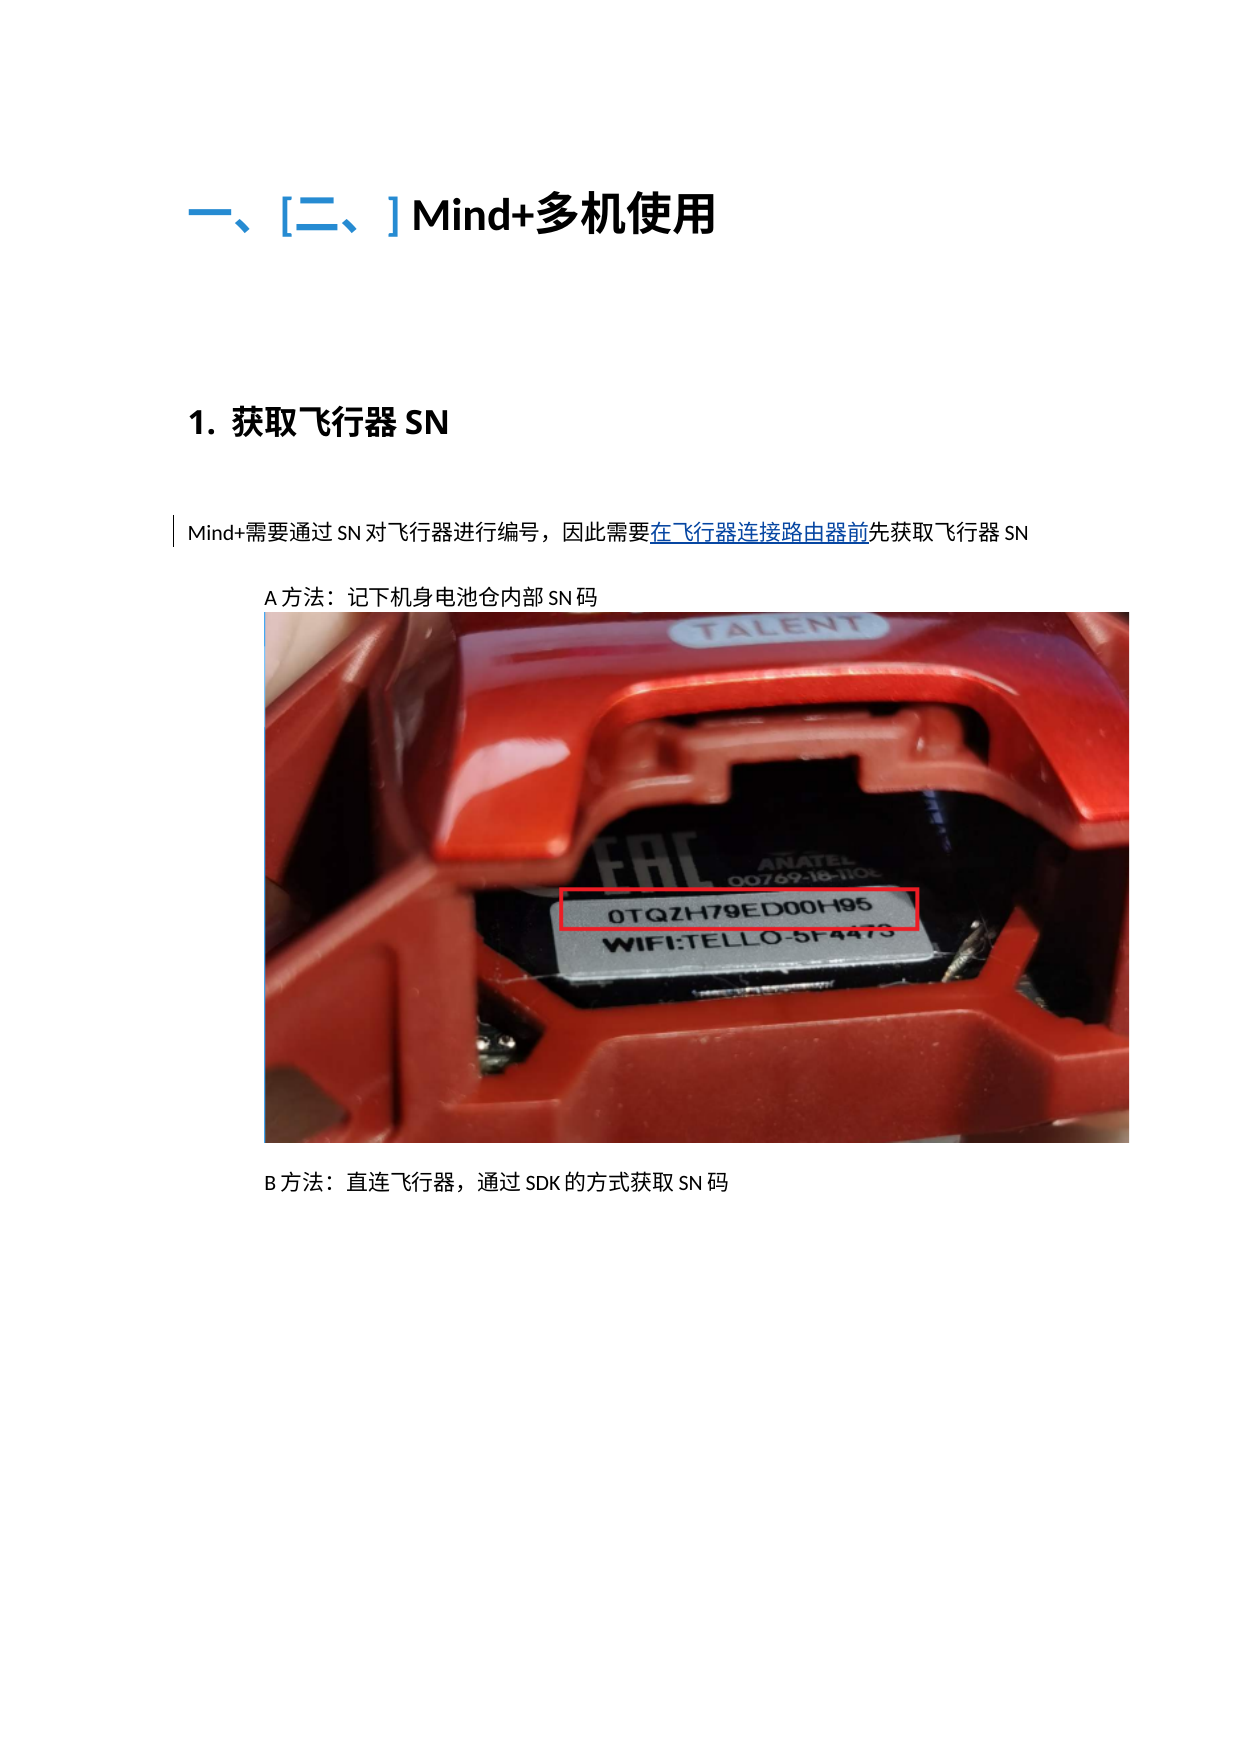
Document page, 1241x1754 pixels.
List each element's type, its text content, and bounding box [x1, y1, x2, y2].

subtitle 获取飞行器SN [187, 387, 1053, 452]
subtitle Mind+多机使用 [187, 162, 1053, 259]
picture [264, 612, 1130, 1143]
list B方法：直连飞行器，通过SDK的方式获取SN码 [264, 1165, 1053, 1197]
text Mind+需要通过SN对飞行器进行编号，因此需要先获取飞行器SN [187, 515, 1053, 547]
list A方法：记下机身电池仓内部SN码 [264, 580, 1053, 612]
